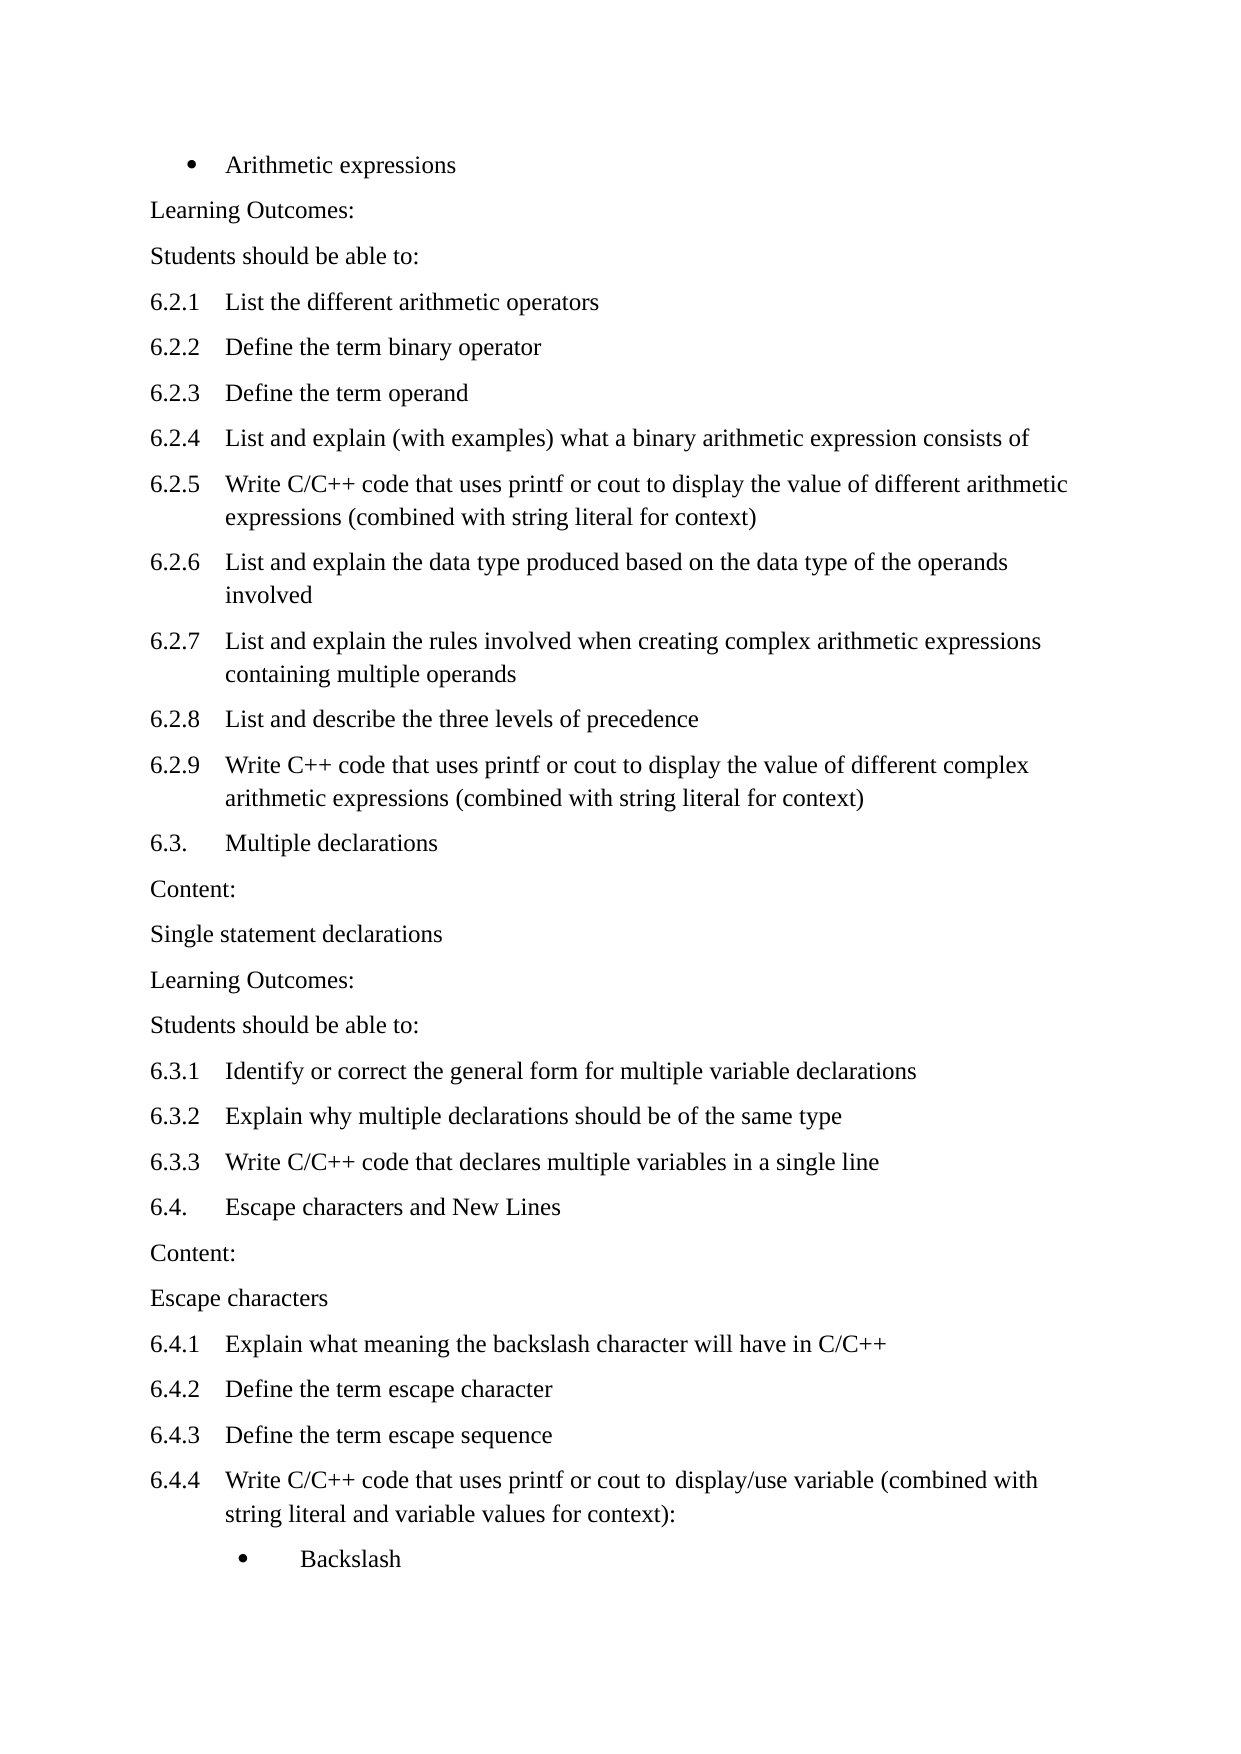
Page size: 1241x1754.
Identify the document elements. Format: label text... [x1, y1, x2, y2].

text 6.2.1 List the different arithmetic operators [150, 287, 1090, 315]
text 6.4. Escape characters and New Lines [150, 1192, 1090, 1221]
text Students should be able to: [150, 241, 1090, 270]
text 6.2.2 Define the term binary operator [150, 332, 1090, 361]
text Learning Outcomes: [150, 965, 1090, 994]
text 6.4.2 Define the term escape character [150, 1374, 1090, 1403]
text 6.3. Multiple declarations [150, 828, 1090, 857]
text 6.2.9 Write C++ code that uses printf or cout to display the value of different complex arithmetic expressions (combined with string literal for context) [150, 750, 1090, 812]
text 6.2.3 Define the term operand [150, 378, 1090, 406]
text Content: [150, 1238, 1090, 1267]
text 6.3.2 Explain why multiple declarations should be of the same type [150, 1101, 1090, 1130]
text 6.4.4 Write C/C++ code that uses printf or cout to display/use variable (combined with string literal and variable values for context): [150, 1466, 1090, 1527]
text Students should be able to: [150, 1010, 1090, 1039]
text 6.2.5 Write C/C++ code that uses printf or cout to display the value of different arithmetic expressions (combined with string literal for context) [150, 469, 1090, 530]
text 6.4.3 Define the term escape sequence [150, 1420, 1090, 1449]
text 6.3.1 Identify or correct the general form for multiple variable declarations [150, 1056, 1090, 1085]
text Learning Outcomes: [150, 196, 1090, 224]
list Backslash [225, 1544, 1090, 1573]
list Arithmetic expressions [187, 150, 1090, 179]
text 6.2.8 List and describe the three levels of precedence [150, 704, 1090, 733]
text Single statement declarations [150, 919, 1090, 948]
text 6.4.1 Explain what meaning the backslash character will have in C/C++ [150, 1329, 1090, 1358]
text Content: [150, 874, 1090, 903]
text 6.2.7 List and explain the rules involved when creating complex arithmetic expressions containing multiple operands [150, 626, 1090, 687]
text 6.2.4 List and explain (with examples) what a binary arithmetic expression consists of [150, 423, 1090, 452]
text Escape characters [150, 1283, 1090, 1312]
text 6.3.3 Write C/C++ code that declares multiple variables in a single line [150, 1147, 1090, 1176]
text 6.2.6 List and explain the data type produced based on the data type of the operands involved [150, 547, 1090, 609]
